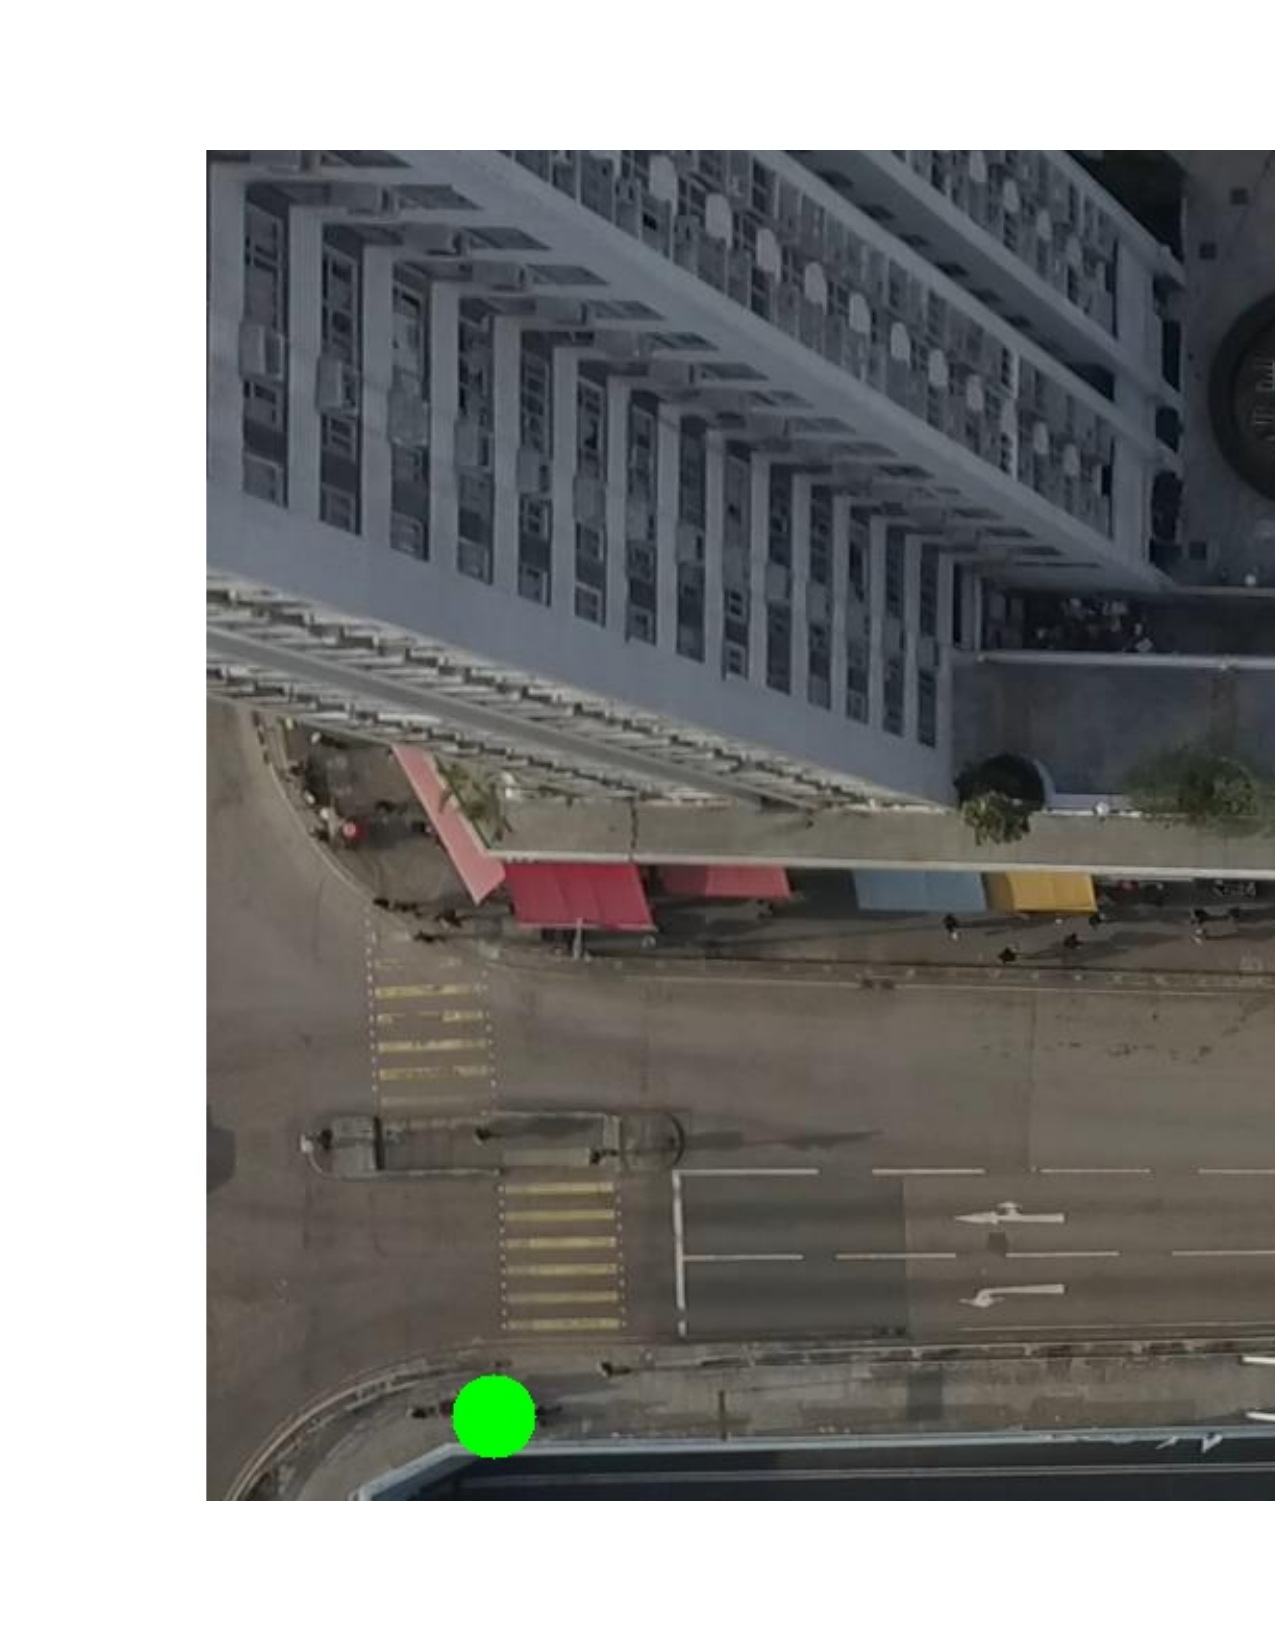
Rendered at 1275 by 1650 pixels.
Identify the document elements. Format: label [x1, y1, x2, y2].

picture [206, 150, 1275, 1501]
